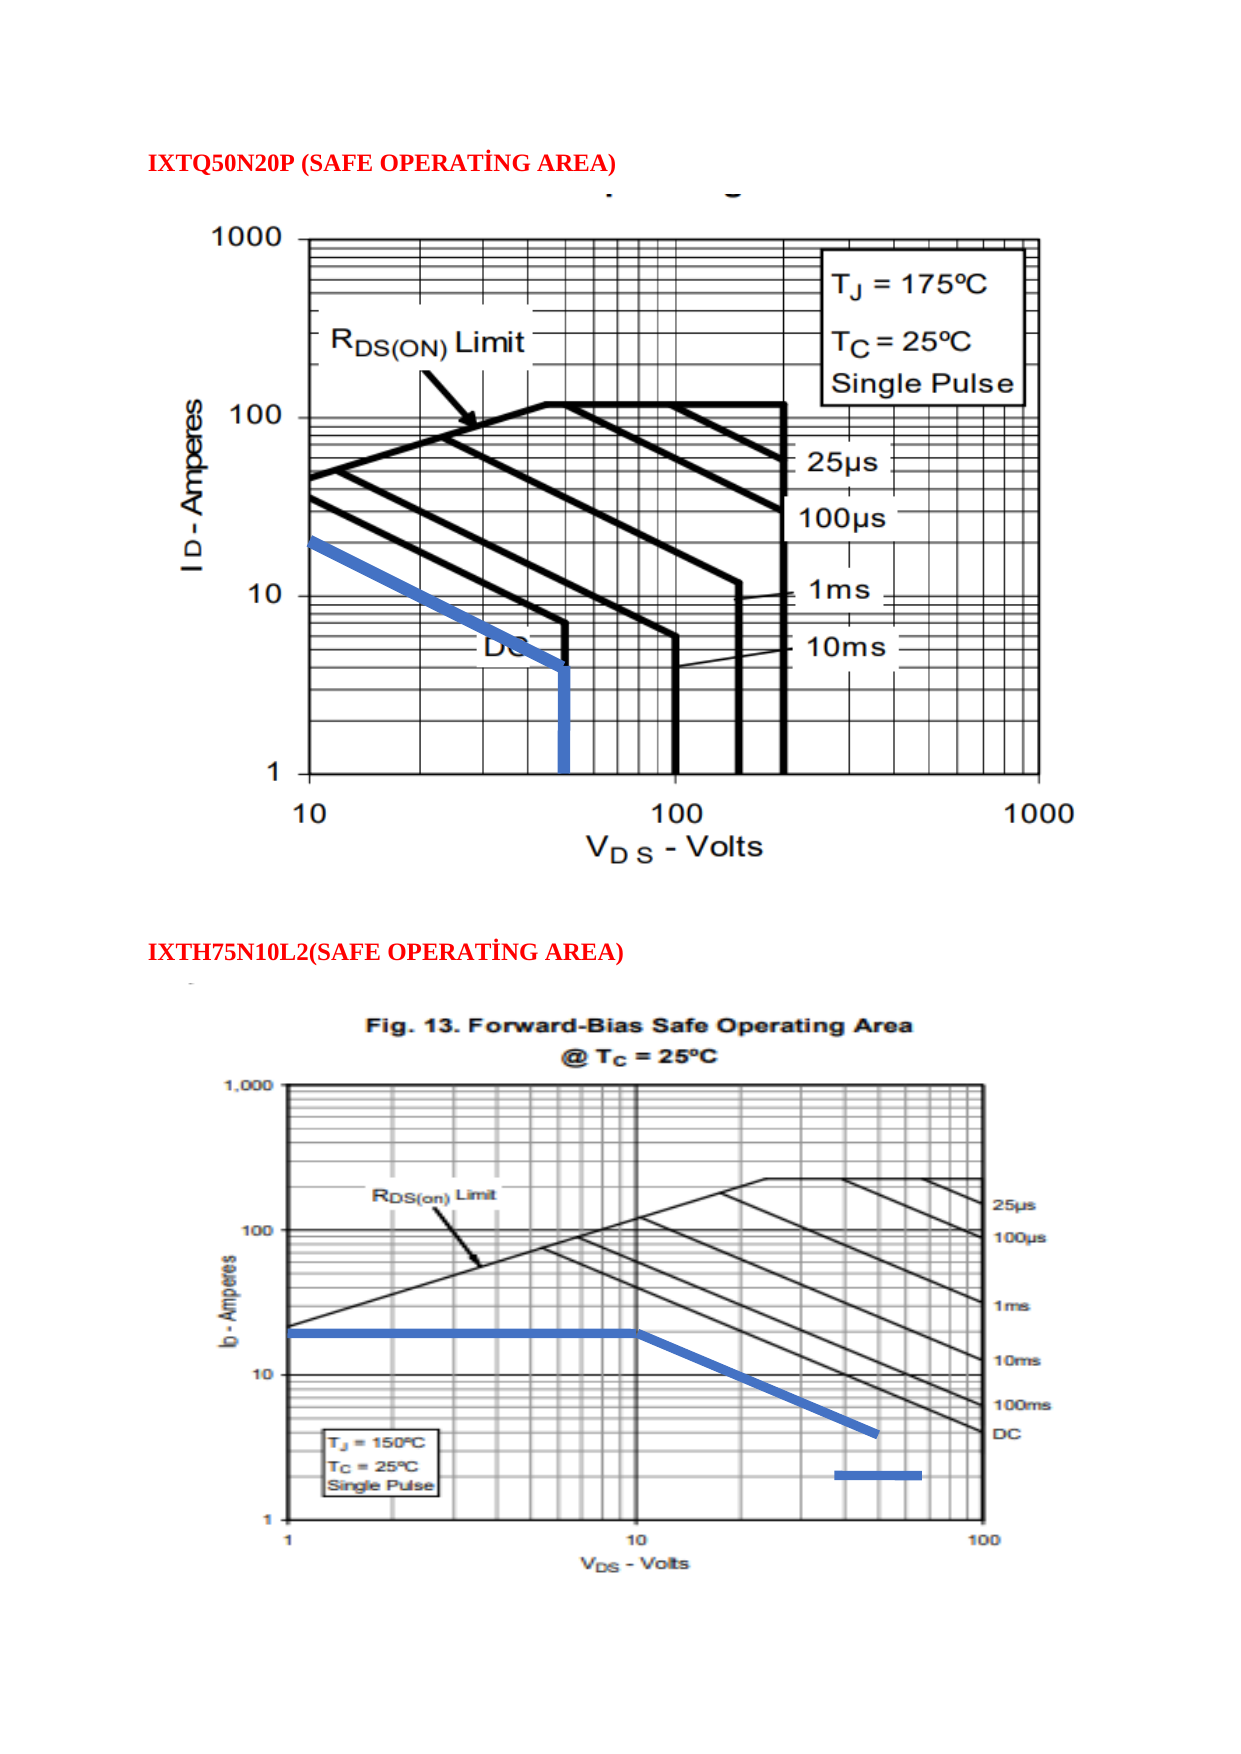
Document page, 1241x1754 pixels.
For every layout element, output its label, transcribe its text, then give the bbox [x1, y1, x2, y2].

text IXTQ50N20P (SAFE OPERATİNG AREA) [148, 148, 1093, 176]
text IXTH75N10L2(SAFE OPERATİNG AREA) [148, 937, 1093, 965]
picture [147, 194, 1092, 872]
picture [155, 983, 1085, 1595]
